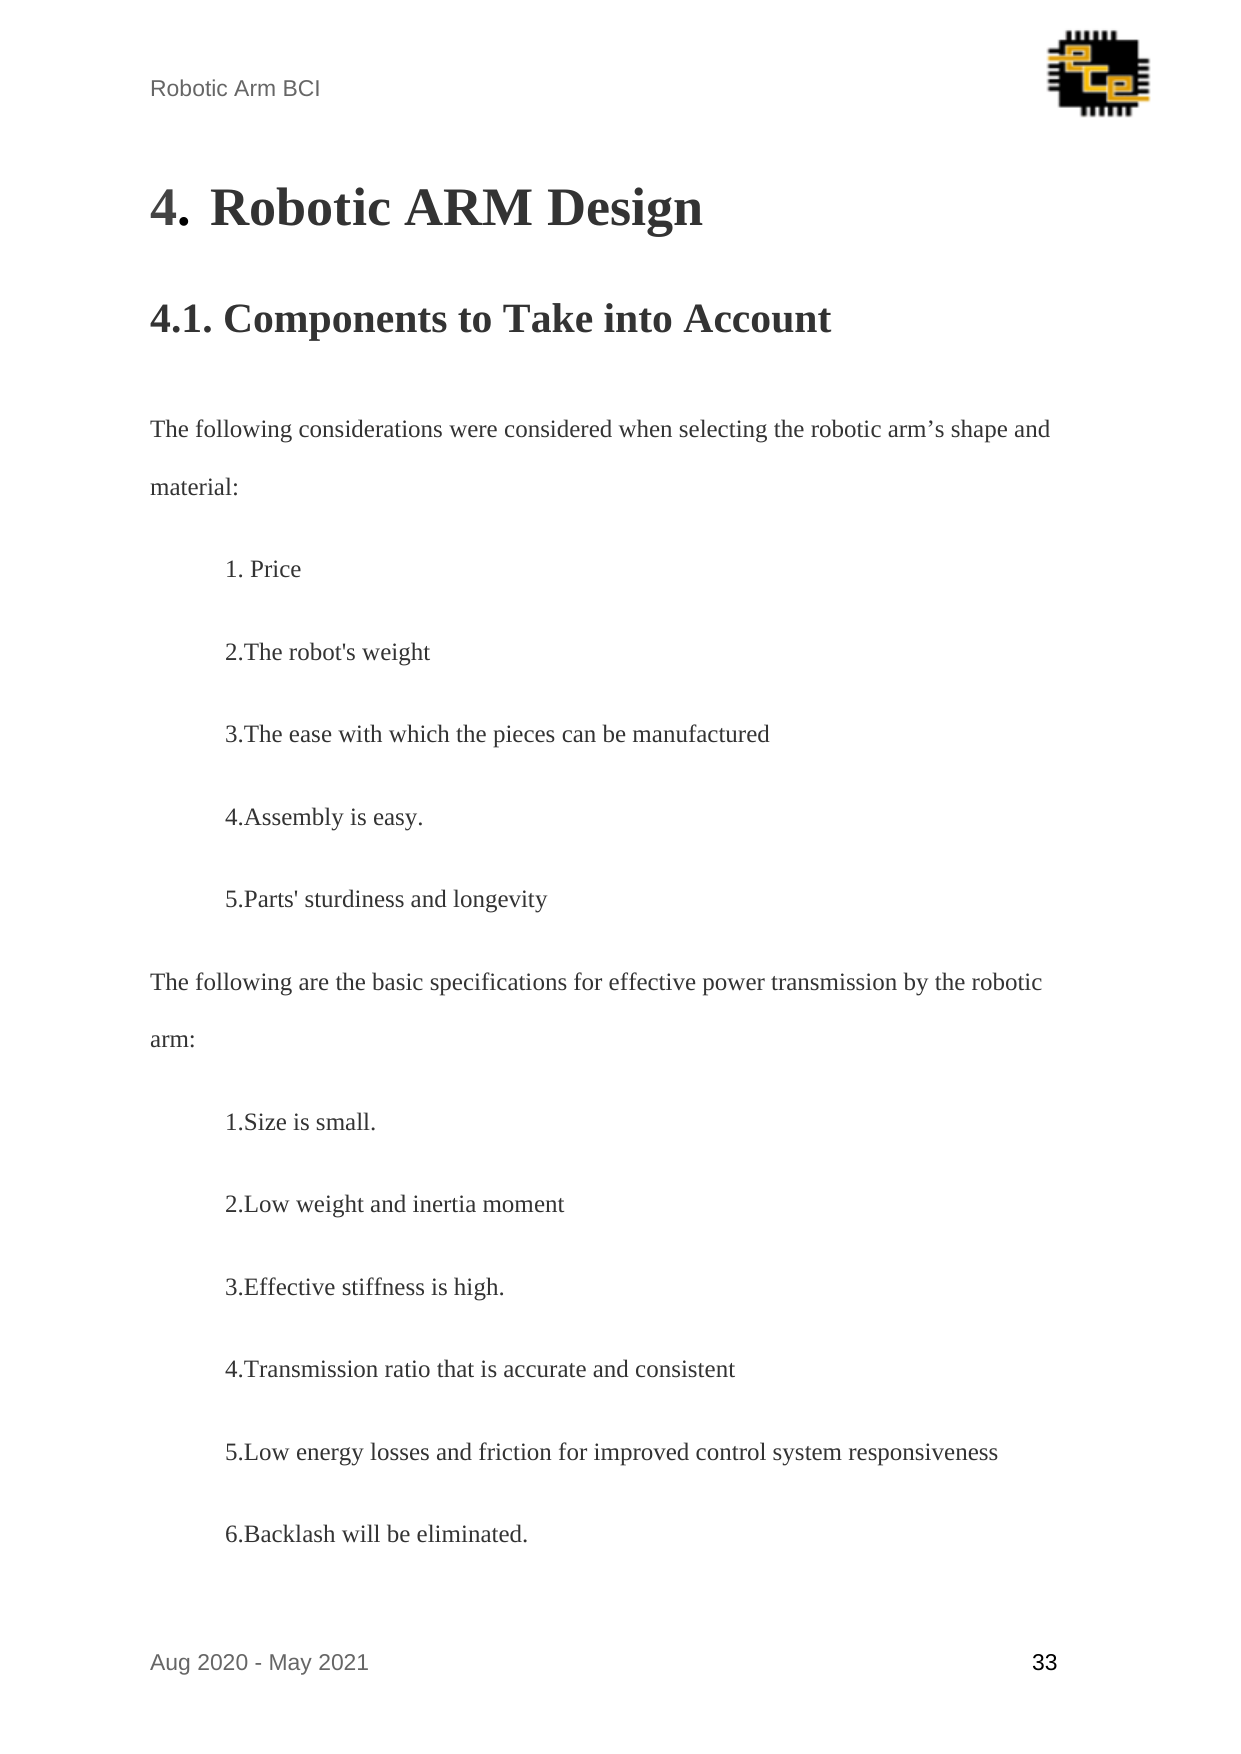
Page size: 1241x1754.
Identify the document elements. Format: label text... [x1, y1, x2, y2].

text 4. Robotic ARM Design [150, 175, 1090, 237]
text 6.Backlash will be eliminated. [225, 1519, 1090, 1548]
text 5.Parts' sturdiness and longevity [225, 884, 1090, 913]
text 4.1. Components to Take into Account [150, 293, 1090, 341]
picture [1020, 18, 1185, 141]
text 5.Low energy losses and friction for improved control system responsiveness [225, 1437, 1090, 1466]
text 2.Low weight and inertia moment [225, 1189, 1090, 1218]
text 2.The robot's weight [225, 637, 1090, 666]
text 3.Effective stiffness is high. [225, 1272, 1090, 1301]
text 1.Size is small. [225, 1107, 1090, 1136]
text The following are the basic specifications for effective power transmission by the robotic arm: [150, 967, 1090, 1053]
text 4.Assembly is easy. [225, 802, 1090, 831]
text 4.Transmission ratio that is accurate and consistent [225, 1354, 1090, 1383]
text 1. Price [225, 554, 1090, 583]
text The following considerations were considered when selecting the robotic arm’s shape and material: [150, 414, 1090, 501]
text 3.The ease with which the pieces can be manufactured [225, 719, 1090, 748]
